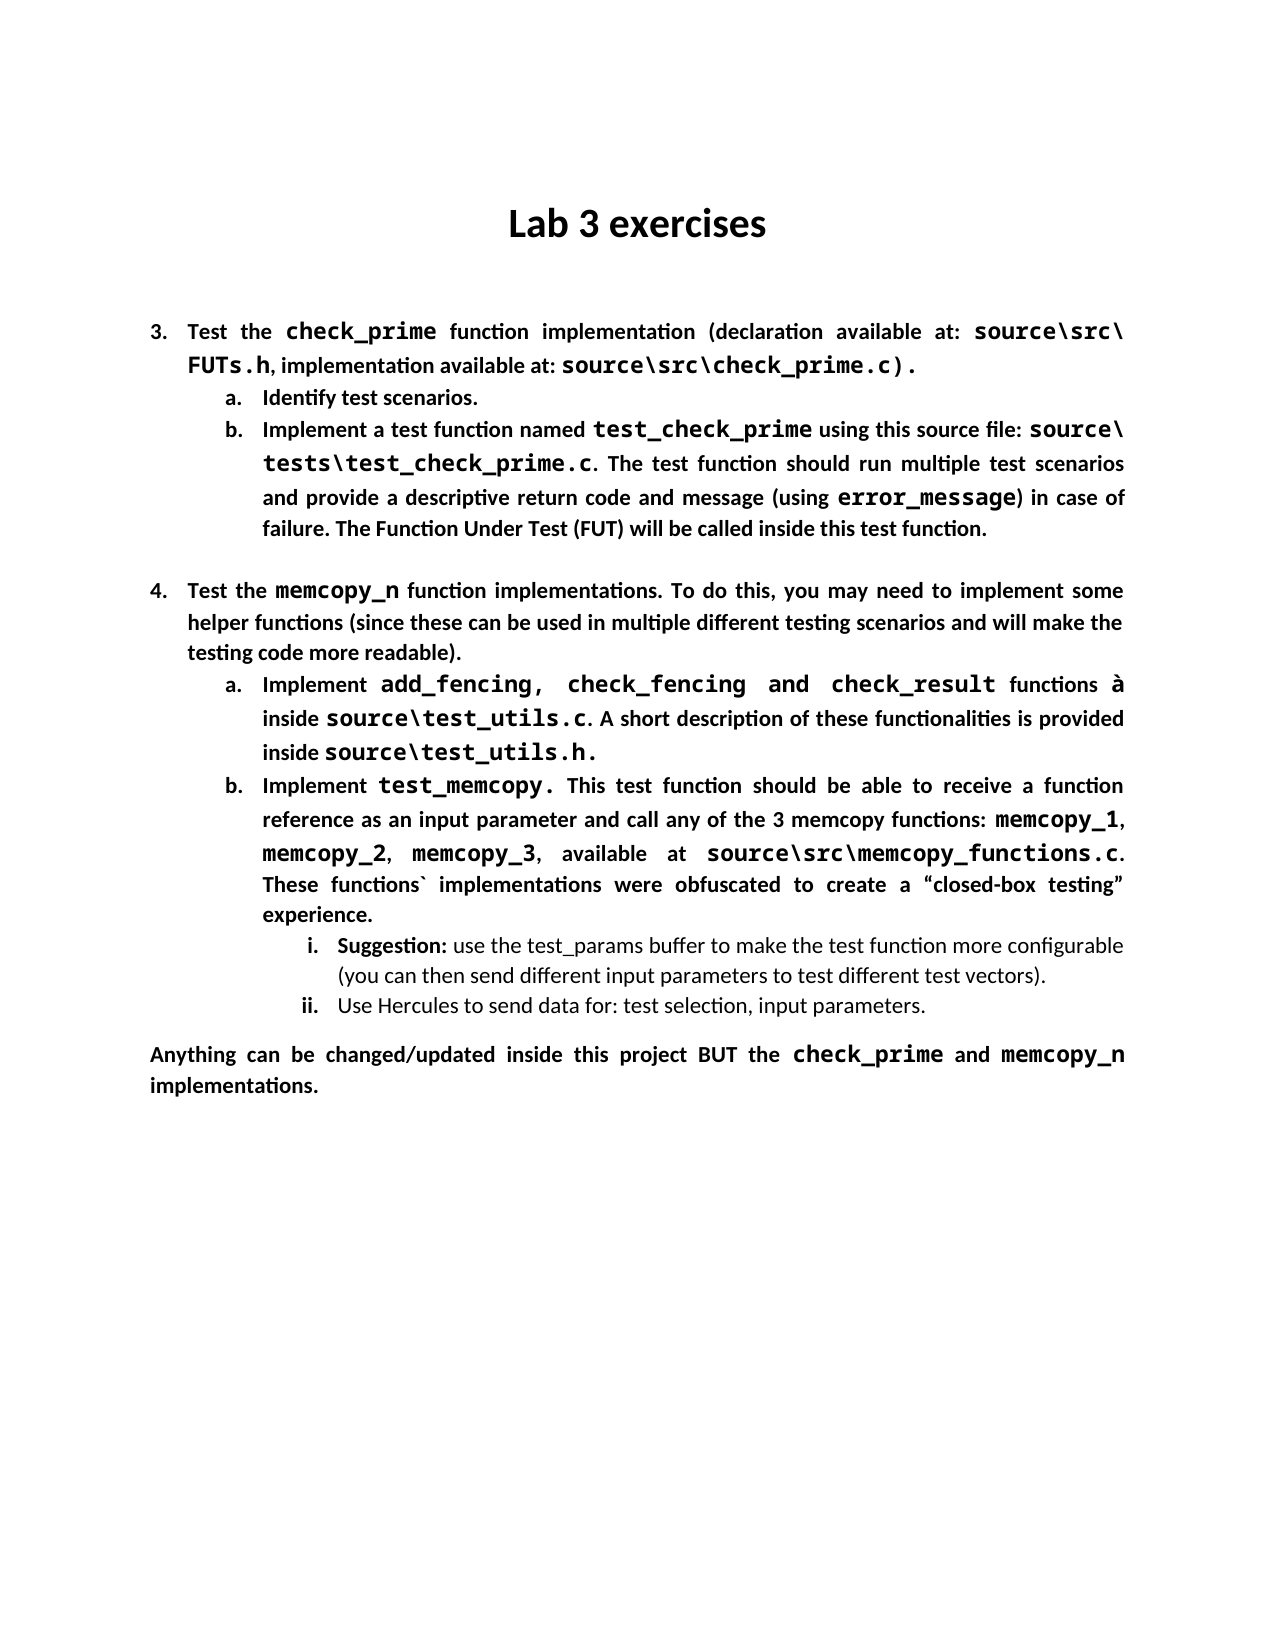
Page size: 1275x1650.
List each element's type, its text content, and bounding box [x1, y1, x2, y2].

list Use Hercules to send data for: test selection, input parameters. [319, 991, 1125, 1019]
list Identify test scenarios. [225, 383, 1125, 411]
text Lab 3 exercises [150, 197, 1125, 248]
list Implement add_fencing, check_fencing and check_result functions à inside source\test_utils.c. A short description of these functionalities is provided inside source\test_utils.h. [225, 668, 1125, 767]
list Implement test_memcopy. This test function should be able to receive a function reference as an input parameter and call any of the 3 memcopy functions: memcopy_1, memcopy_2, memcopy_3, available at source\src\memcopy_functions.c. These functions` implementations were obfuscated to create a “closed-box testing” experience. [225, 769, 1125, 929]
text Anything can be changed/updated inside this project BUT the check_prime and memcopy_n implementations. [150, 1038, 1125, 1099]
list Test the check_prime function implementation (declaration available at: source\src\FUTs.h, implementation available at: source\src\check_prime.c). [150, 315, 1125, 380]
list Suggestion: use the test_params buffer to make the test function more configurable (you can then send different input parameters to test different test vectors). [319, 931, 1125, 989]
list Test the memcopy_n function implementations. To do this, you may need to implement some helper functions (since these can be used in multiple different testing scenarios and will make the testing code more readable). [150, 574, 1125, 666]
list Implement a test function named test_check_prime using this source file: source\tests\test_check_prime.c. The test function should run multiple test scenarios and provide a descriptive return code and message (using error_message) in case of failure. The Function Under Test (FUT) will be called inside this test function. [225, 413, 1125, 542]
